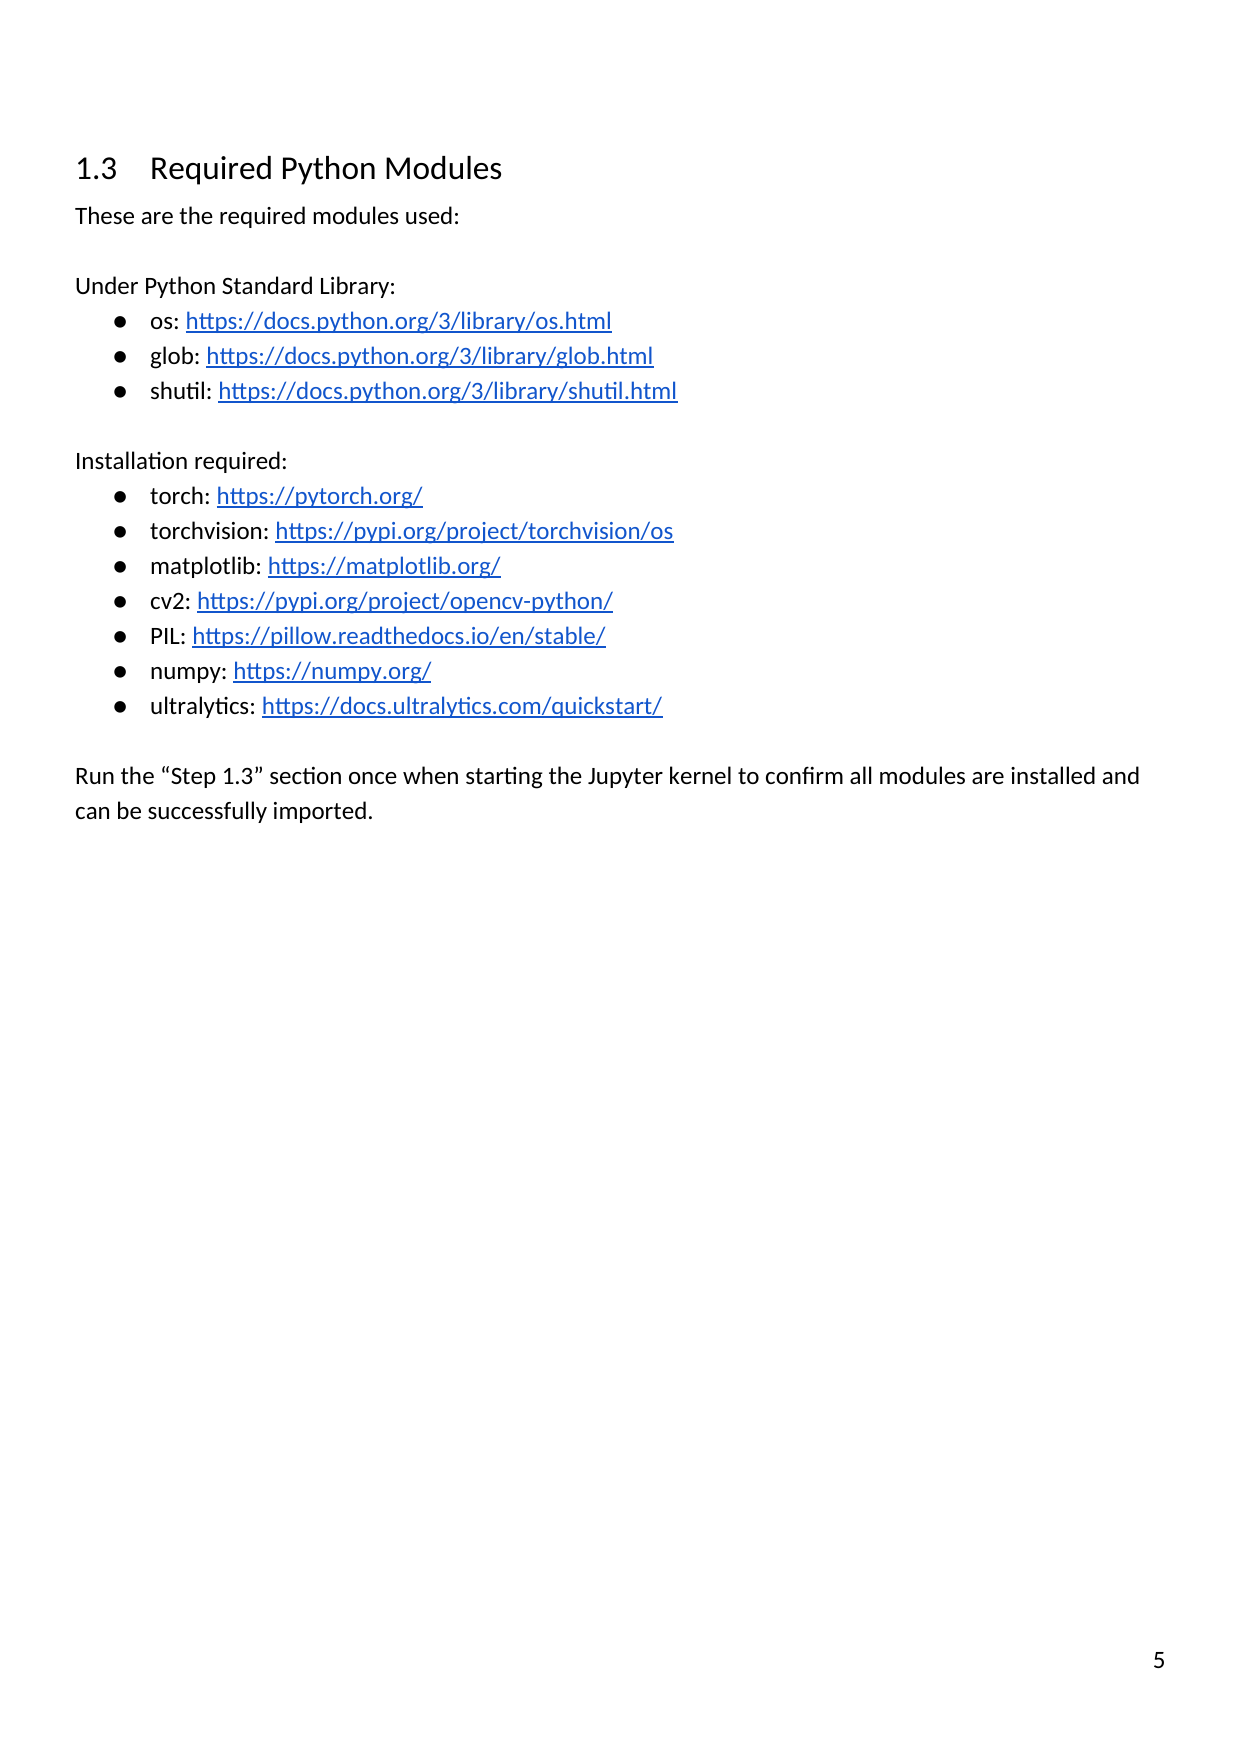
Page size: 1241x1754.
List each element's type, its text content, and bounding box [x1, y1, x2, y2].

text These are the required modules used: [75, 201, 1165, 231]
text Run the “Step 1.3” section once when starting the Jupyter kernel to confirm all modules are installed and can be successfully imported. [75, 761, 1165, 826]
list ultralytics: https://docs.ultralytics.com/quickstart/ [112, 691, 1165, 721]
list shutil: https://docs.python.org/3/library/shutil.html [112, 376, 1165, 406]
list cv2: https://pypi.org/project/opencv-python/ [112, 586, 1165, 616]
subtitle 1.3 Required Python Modules [75, 147, 1165, 188]
list matplotlib: https://matplotlib.org/ [112, 551, 1165, 581]
list numpy: https://numpy.org/ [112, 656, 1165, 686]
list torch: https://pytorch.org/ [112, 481, 1165, 511]
text Under Python Standard Library: [75, 271, 1165, 301]
list glob: https://docs.python.org/3/library/glob.html [112, 341, 1165, 371]
list PIL: https://pillow.readthedocs.io/en/stable/ [112, 621, 1165, 651]
list torchvision: https://pypi.org/project/torchvision/os [112, 516, 1165, 546]
text Installation required: [75, 446, 1165, 476]
list os: https://docs.python.org/3/library/os.html [112, 306, 1165, 336]
